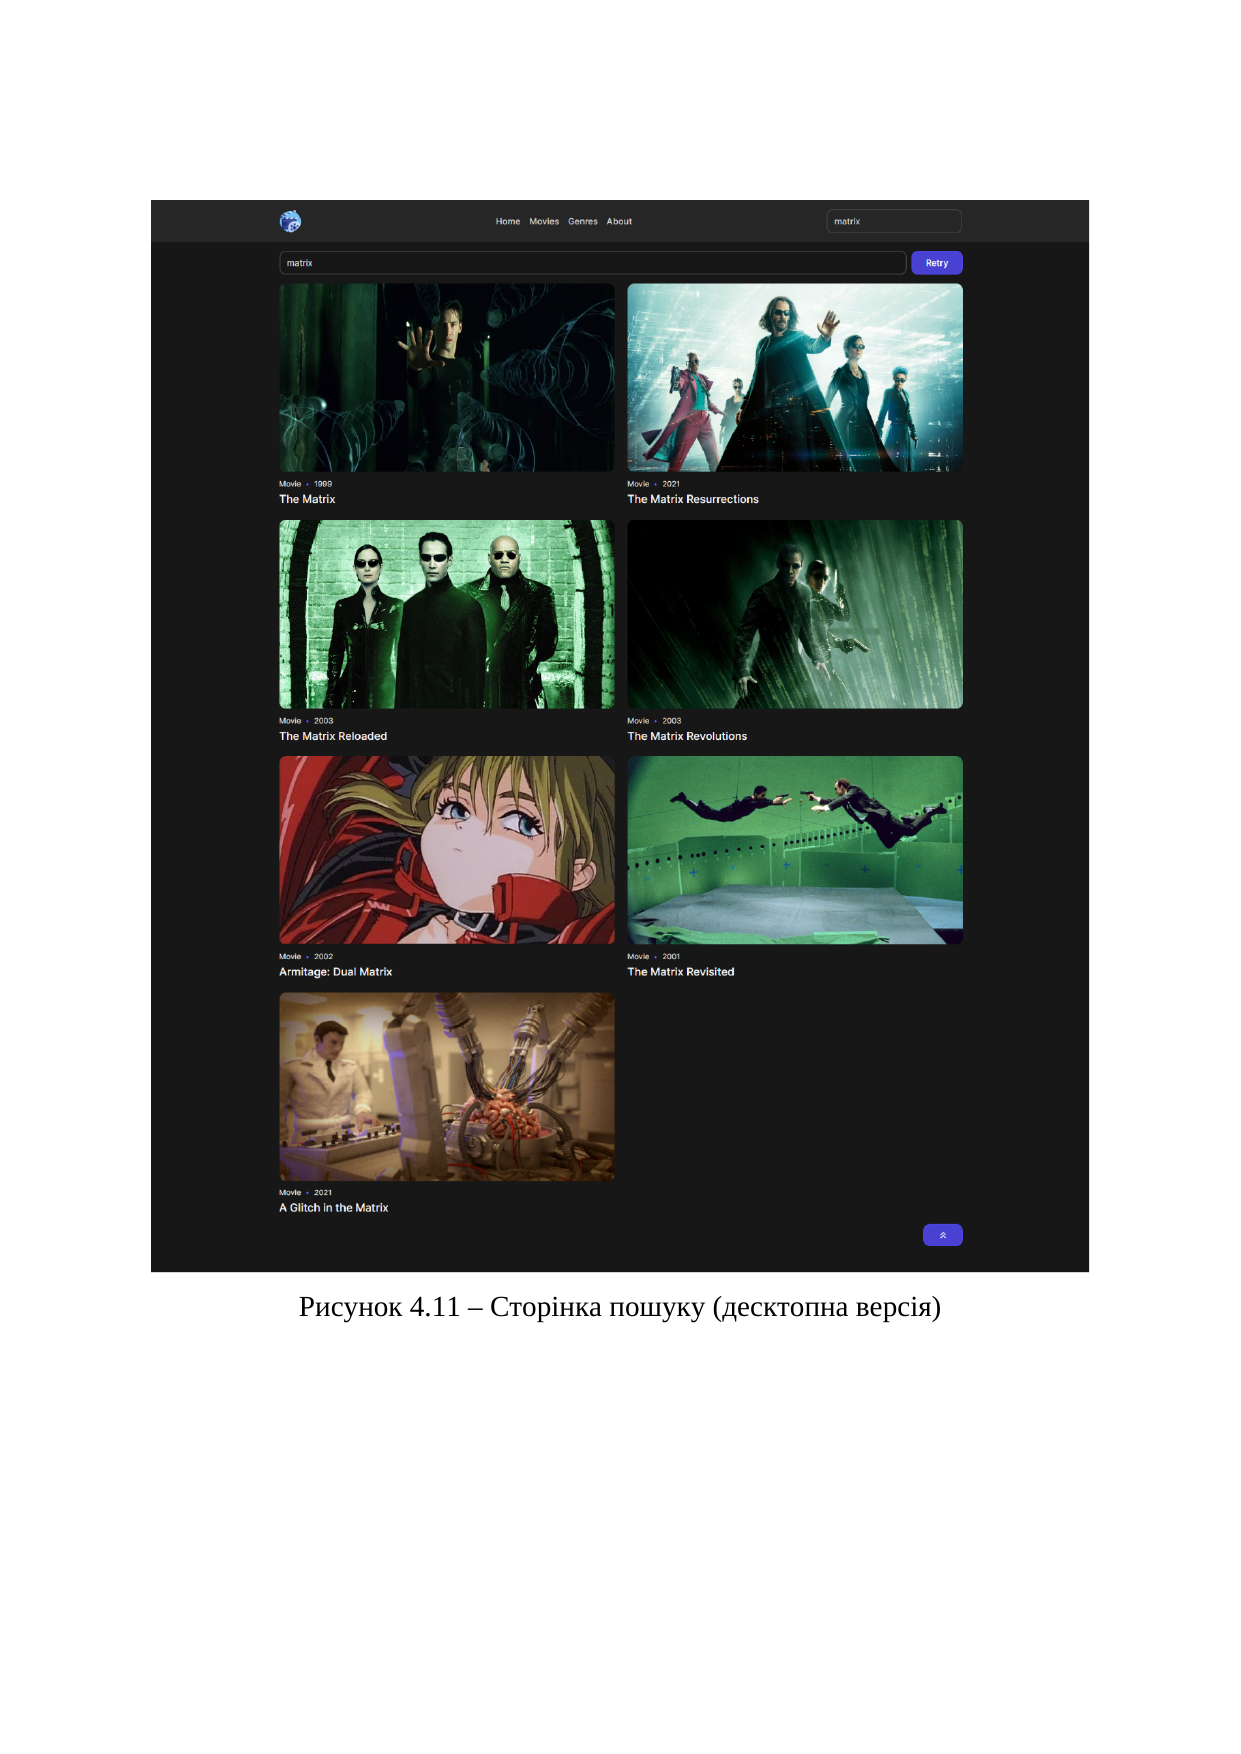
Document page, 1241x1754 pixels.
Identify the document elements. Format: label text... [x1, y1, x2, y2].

picture [151, 200, 1090, 1273]
text Рисунок 4.11 – Сторінка пошуку (десктопна версія) [150, 1289, 1090, 1323]
